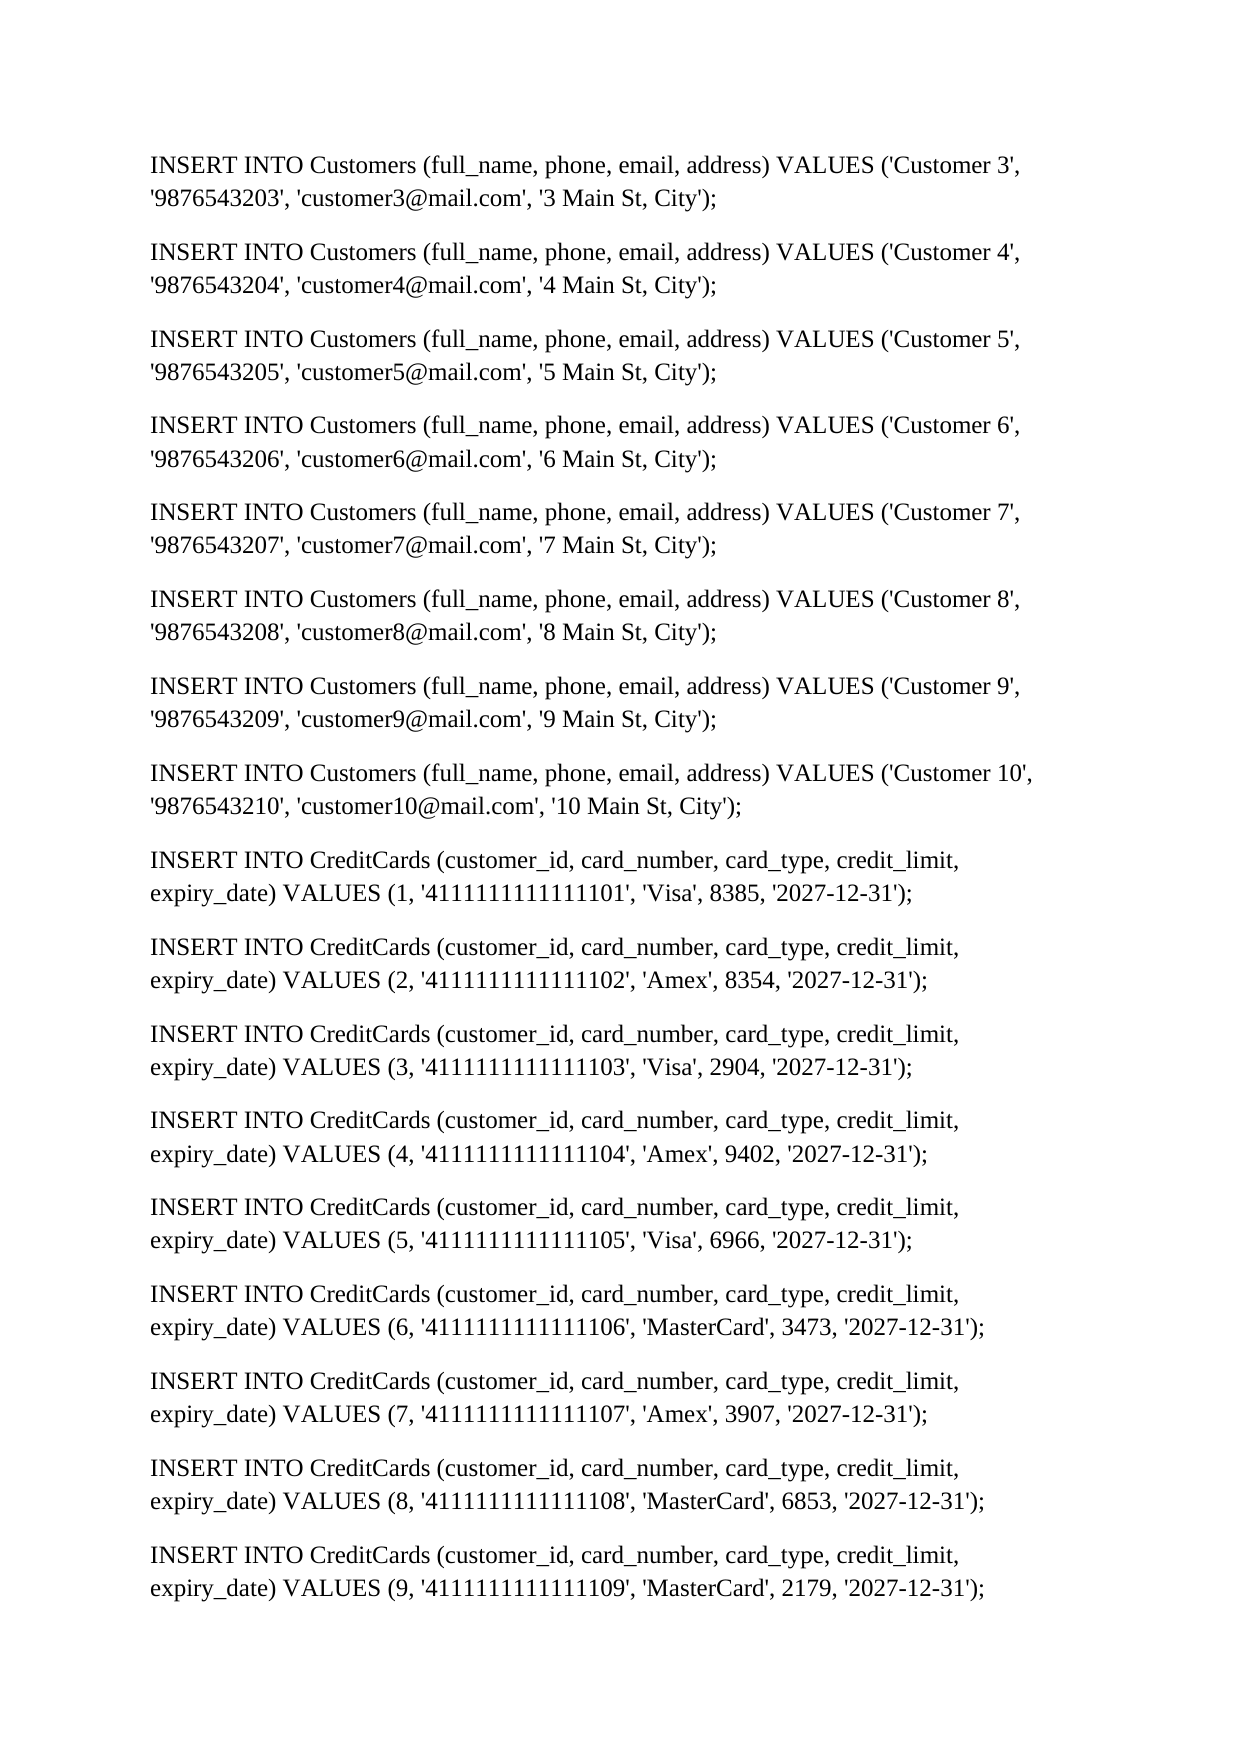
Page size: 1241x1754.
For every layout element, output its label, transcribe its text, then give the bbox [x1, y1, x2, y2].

text INSERT INTO CreditCards (customer_id, card_number, card_type, credit_limit, expiry_date) VALUES (3, '4111111111111103', 'Visa', 2904, '2027-12-31'); [150, 1019, 1090, 1081]
text INSERT INTO CreditCards (customer_id, card_number, card_type, credit_limit, expiry_date) VALUES (6, '4111111111111106', 'MasterCard', 3473, '2027-12-31'); [150, 1279, 1090, 1341]
text INSERT INTO CreditCards (customer_id, card_number, card_type, credit_limit, expiry_date) VALUES (5, '4111111111111105', 'Visa', 6966, '2027-12-31'); [150, 1192, 1090, 1254]
text INSERT INTO Customers (full_name, phone, email, address) VALUES ('Customer 7', '9876543207', 'customer7@mail.com', '7 Main St, City'); [150, 497, 1090, 559]
text INSERT INTO Customers (full_name, phone, email, address) VALUES ('Customer 8', '9876543208', 'customer8@mail.com', '8 Main St, City'); [150, 584, 1090, 646]
text INSERT INTO Customers (full_name, phone, email, address) VALUES ('Customer 10', '9876543210', 'customer10@mail.com', '10 Main St, City'); [150, 758, 1090, 820]
text INSERT INTO CreditCards (customer_id, card_number, card_type, credit_limit, expiry_date) VALUES (7, '4111111111111107', 'Amex', 3907, '2027-12-31'); [150, 1366, 1090, 1428]
text INSERT INTO Customers (full_name, phone, email, address) VALUES ('Customer 9', '9876543209', 'customer9@mail.com', '9 Main St, City'); [150, 671, 1090, 733]
text INSERT INTO CreditCards (customer_id, card_number, card_type, credit_limit, expiry_date) VALUES (8, '4111111111111108', 'MasterCard', 6853, '2027-12-31'); [150, 1453, 1090, 1515]
text INSERT INTO Customers (full_name, phone, email, address) VALUES ('Customer 6', '9876543206', 'customer6@mail.com', '6 Main St, City'); [150, 411, 1090, 472]
text INSERT INTO CreditCards (customer_id, card_number, card_type, credit_limit, expiry_date) VALUES (2, '4111111111111102', 'Amex', 8354, '2027-12-31'); [150, 932, 1090, 994]
text INSERT INTO CreditCards (customer_id, card_number, card_type, credit_limit, expiry_date) VALUES (9, '4111111111111109', 'MasterCard', 2179, '2027-12-31'); [150, 1540, 1090, 1602]
text INSERT INTO Customers (full_name, phone, email, address) VALUES ('Customer 3', '9876543203', 'customer3@mail.com', '3 Main St, City'); [150, 150, 1090, 212]
text INSERT INTO CreditCards (customer_id, card_number, card_type, credit_limit, expiry_date) VALUES (4, '4111111111111104', 'Amex', 9402, '2027-12-31'); [150, 1106, 1090, 1167]
text INSERT INTO CreditCards (customer_id, card_number, card_type, credit_limit, expiry_date) VALUES (1, '4111111111111101', 'Visa', 8385, '2027-12-31'); [150, 845, 1090, 907]
text INSERT INTO Customers (full_name, phone, email, address) VALUES ('Customer 4', '9876543204', 'customer4@mail.com', '4 Main St, City'); [150, 237, 1090, 299]
text INSERT INTO Customers (full_name, phone, email, address) VALUES ('Customer 5', '9876543205', 'customer5@mail.com', '5 Main St, City'); [150, 324, 1090, 386]
